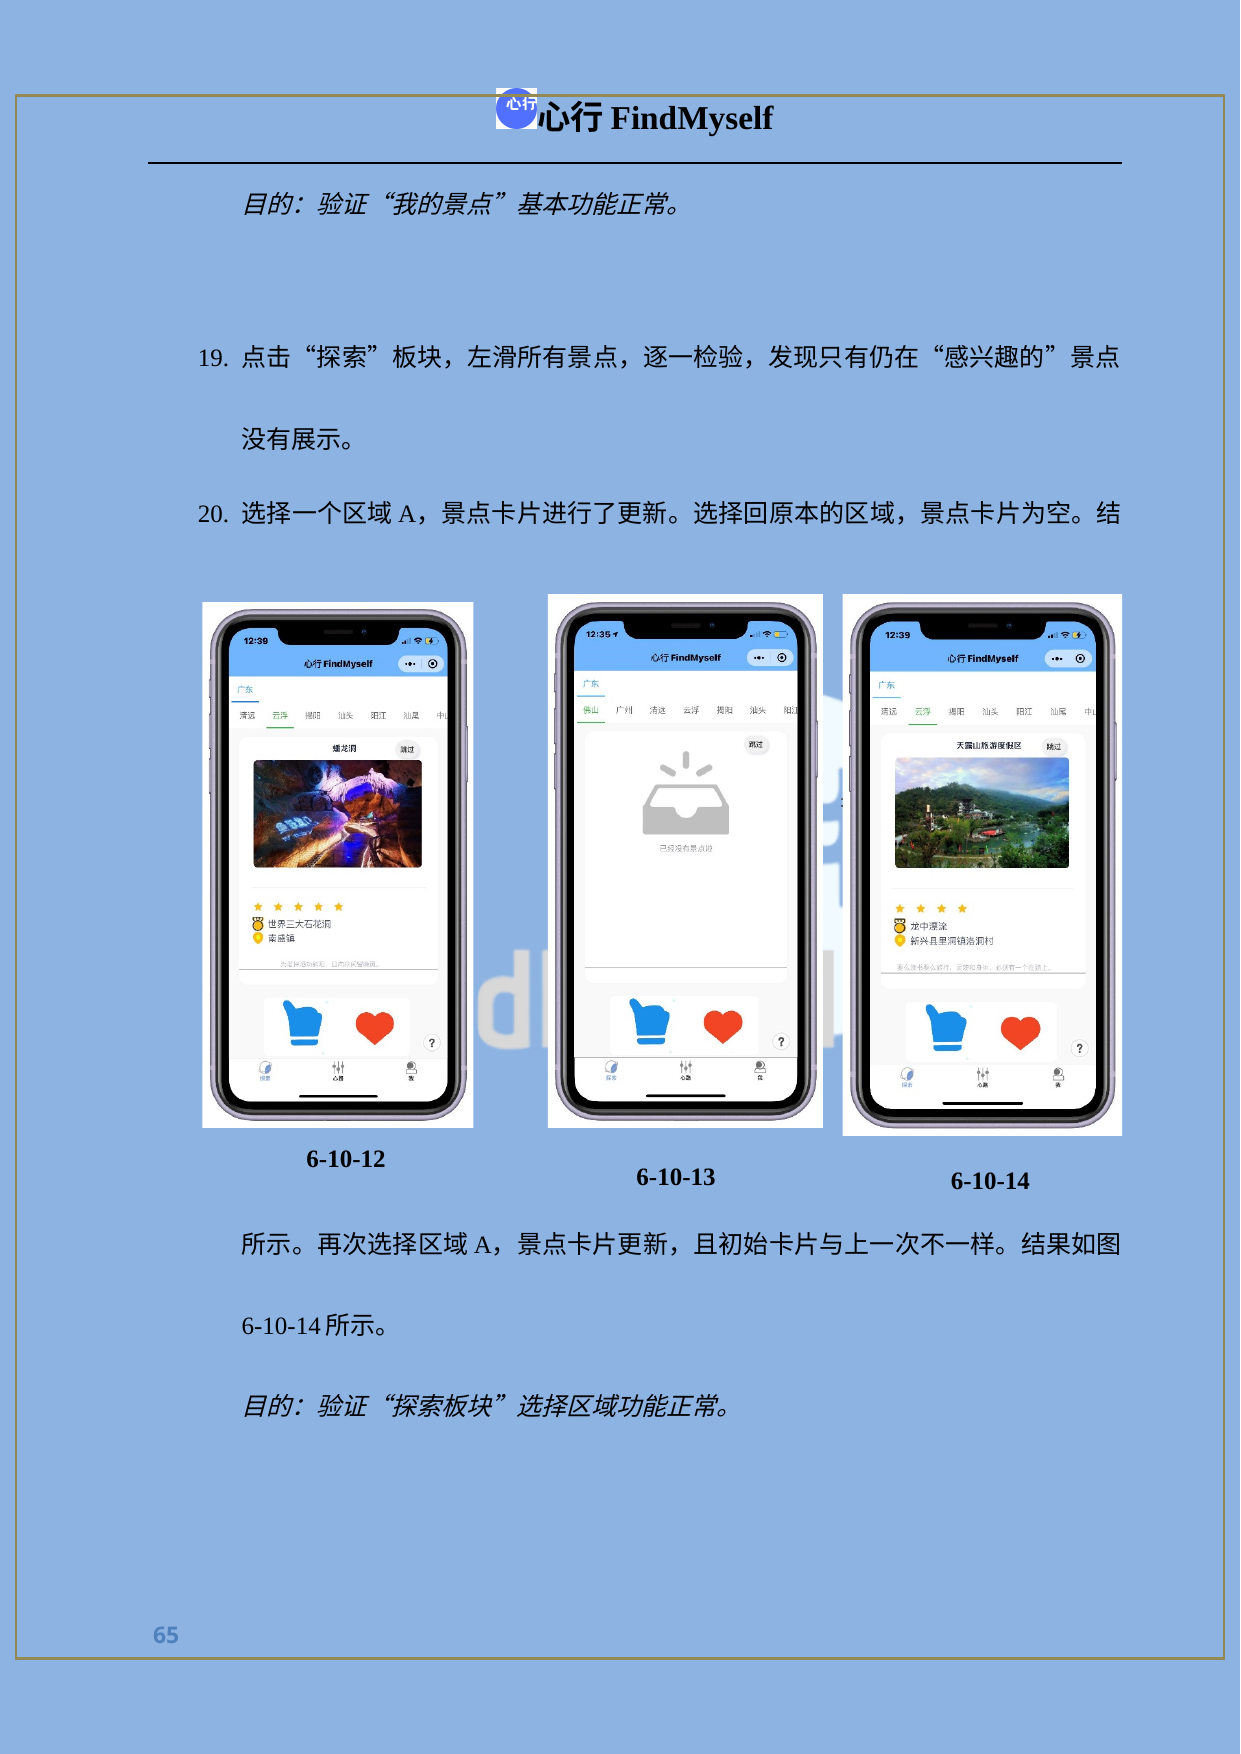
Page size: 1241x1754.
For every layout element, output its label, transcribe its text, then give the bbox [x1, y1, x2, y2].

picture [496, 97, 537, 129]
picture [496, 88, 537, 94]
list 返回，点击“心路”板块，发现足迹已经被移除。结果如图6-10-11所示。 目的：验证“我的景点”基本功能正常。 [198, 170, 1122, 235]
list 点击“探索”板块，左滑所有景点，逐一检验，发现只有仍在“感兴趣的”景点没有展示。 [198, 323, 1122, 470]
picture [842, 594, 1123, 1136]
picture [202, 602, 474, 1128]
picture [547, 594, 823, 1128]
